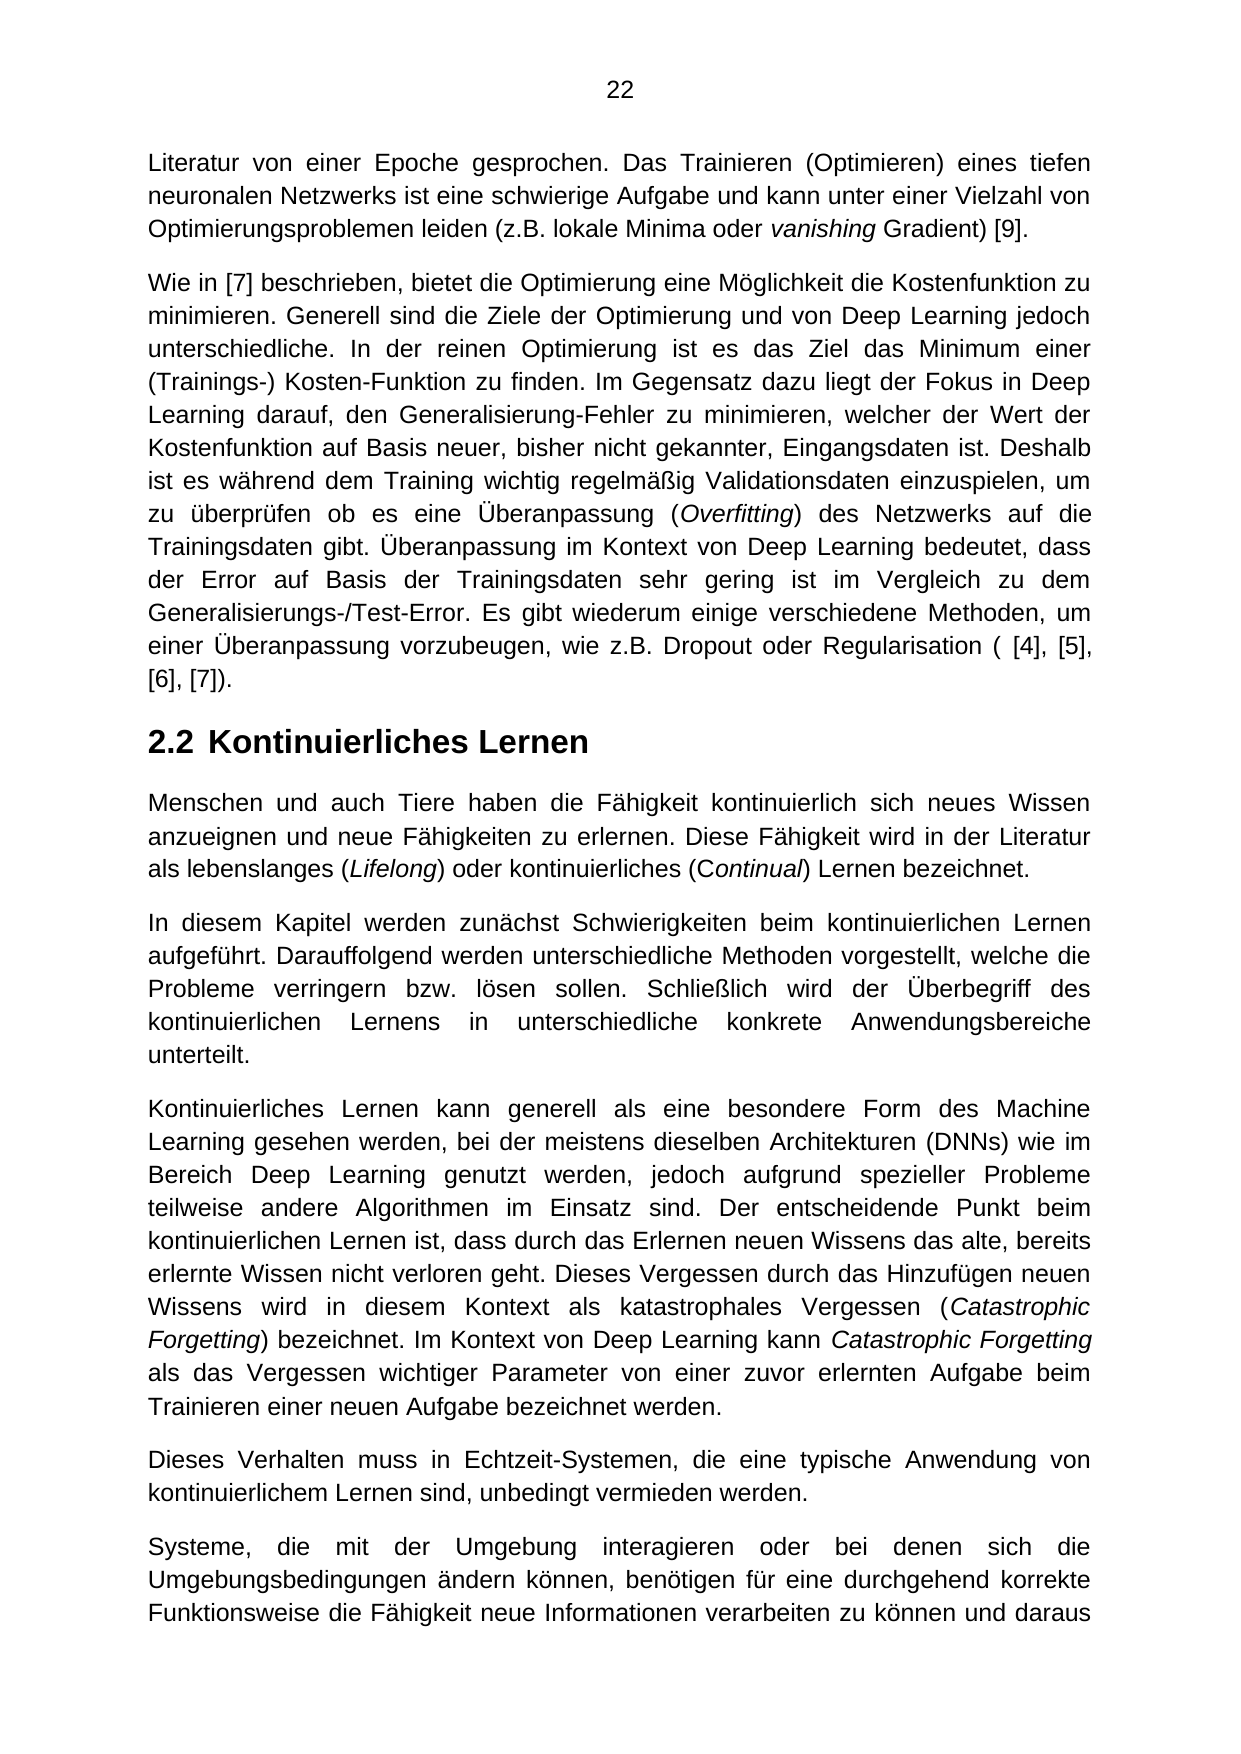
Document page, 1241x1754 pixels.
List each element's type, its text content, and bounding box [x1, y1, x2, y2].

subtitle Kontinuierliches Lernen [148, 722, 1092, 760]
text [148, 148, 1092, 242]
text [148, 1532, 1092, 1627]
text Dieses Verhalten muss in Echtzeit-Systemen, die eine typische Anwendung von kontinuierlichem Lernen sind, unbedingt vermieden werden. [148, 1445, 1092, 1507]
text In diesem Kapitel werden zunächst Schwierigkeiten beim kontinuierlichen Lernen aufgeführt. Darauffolgend werden unterschiedliche Methoden vorgestellt, welche die Probleme verringern bzw. lösen sollen. Schließlich wird der Überbegriff des kontinuierlichen Lernens in unterschiedliche konkrete Anwendungsbereiche unterteilt. [148, 908, 1092, 1069]
text Menschen und auch Tiere haben die Fähigkeit kontinuierlich sich neues Wissen anzueignen und neue Fähigkeiten zu erlernen. Diese Fähigkeit wird in der Literatur als lebenslanges (Lifelong) oder kontinuierliches (Continual) Lernen bezeichnet. [148, 788, 1092, 883]
text Kontinuierliches Lernen kann generell als eine besondere Form des Machine Learning gesehen werden, bei der meistens dieselben Architekturen (DNNs) wie im Bereich Deep Learning genutzt werden, jedoch aufgrund spezieller Probleme teilweise andere Algorithmen im Einsatz sind. Der entscheidende Punkt beim kontinuierlichen Lernen ist, dass durch das Erlernen neuen Wissens das alte, bereits erlernte Wissen nicht verloren geht. Dieses Vergessen durch das Hinzufügen neuen Wissens wird in diesem Kontext als katastrophales Vergessen (Catastrophic Forgetting) bezeichnet. Im Kontext von Deep Learning kann Catastrophic Forgetting als das Vergessen wichtiger Parameter von einer zuvor erlernten Aufgabe beim Trainieren einer neuen Aufgabe bezeichnet werden. [148, 1094, 1092, 1420]
text Wie in beschrieben, bietet die Optimierung eine Möglichkeit die Kostenfunktion zu minimieren. Generell sind die Ziele der Optimierung und von Deep Learning jedoch unterschiedliche. In der reinen Optimierung ist es das Ziel das Minimum einer (Trainings-) Kosten-Funktion zu finden. Im Gegensatz dazu liegt der Fokus in Deep Learning darauf, den Generalisierung-Fehler zu minimieren, welcher der Wert der Kostenfunktion auf Basis neuer, bisher nicht gekannter, Eingangsdaten ist. Deshalb ist es während dem Training wichtig regelmäßig Validationsdaten einzuspielen, um zu überprüfen ob es eine Überanpassung (Overfitting) des Netzwerks auf die Trainingsdaten gibt. Überanpassung im Kontext von Deep Learning bedeutet, dass der Error auf Basis der Trainingsdaten sehr gering ist im Vergleich zu dem Generalisierungs-/Test-Error. Es gibt wiederum einige verschiedene Methoden, um einer Überanpassung vorzubeugen, wie z.B. Dropout oder Regularisation (,,,). [148, 268, 1092, 693]
